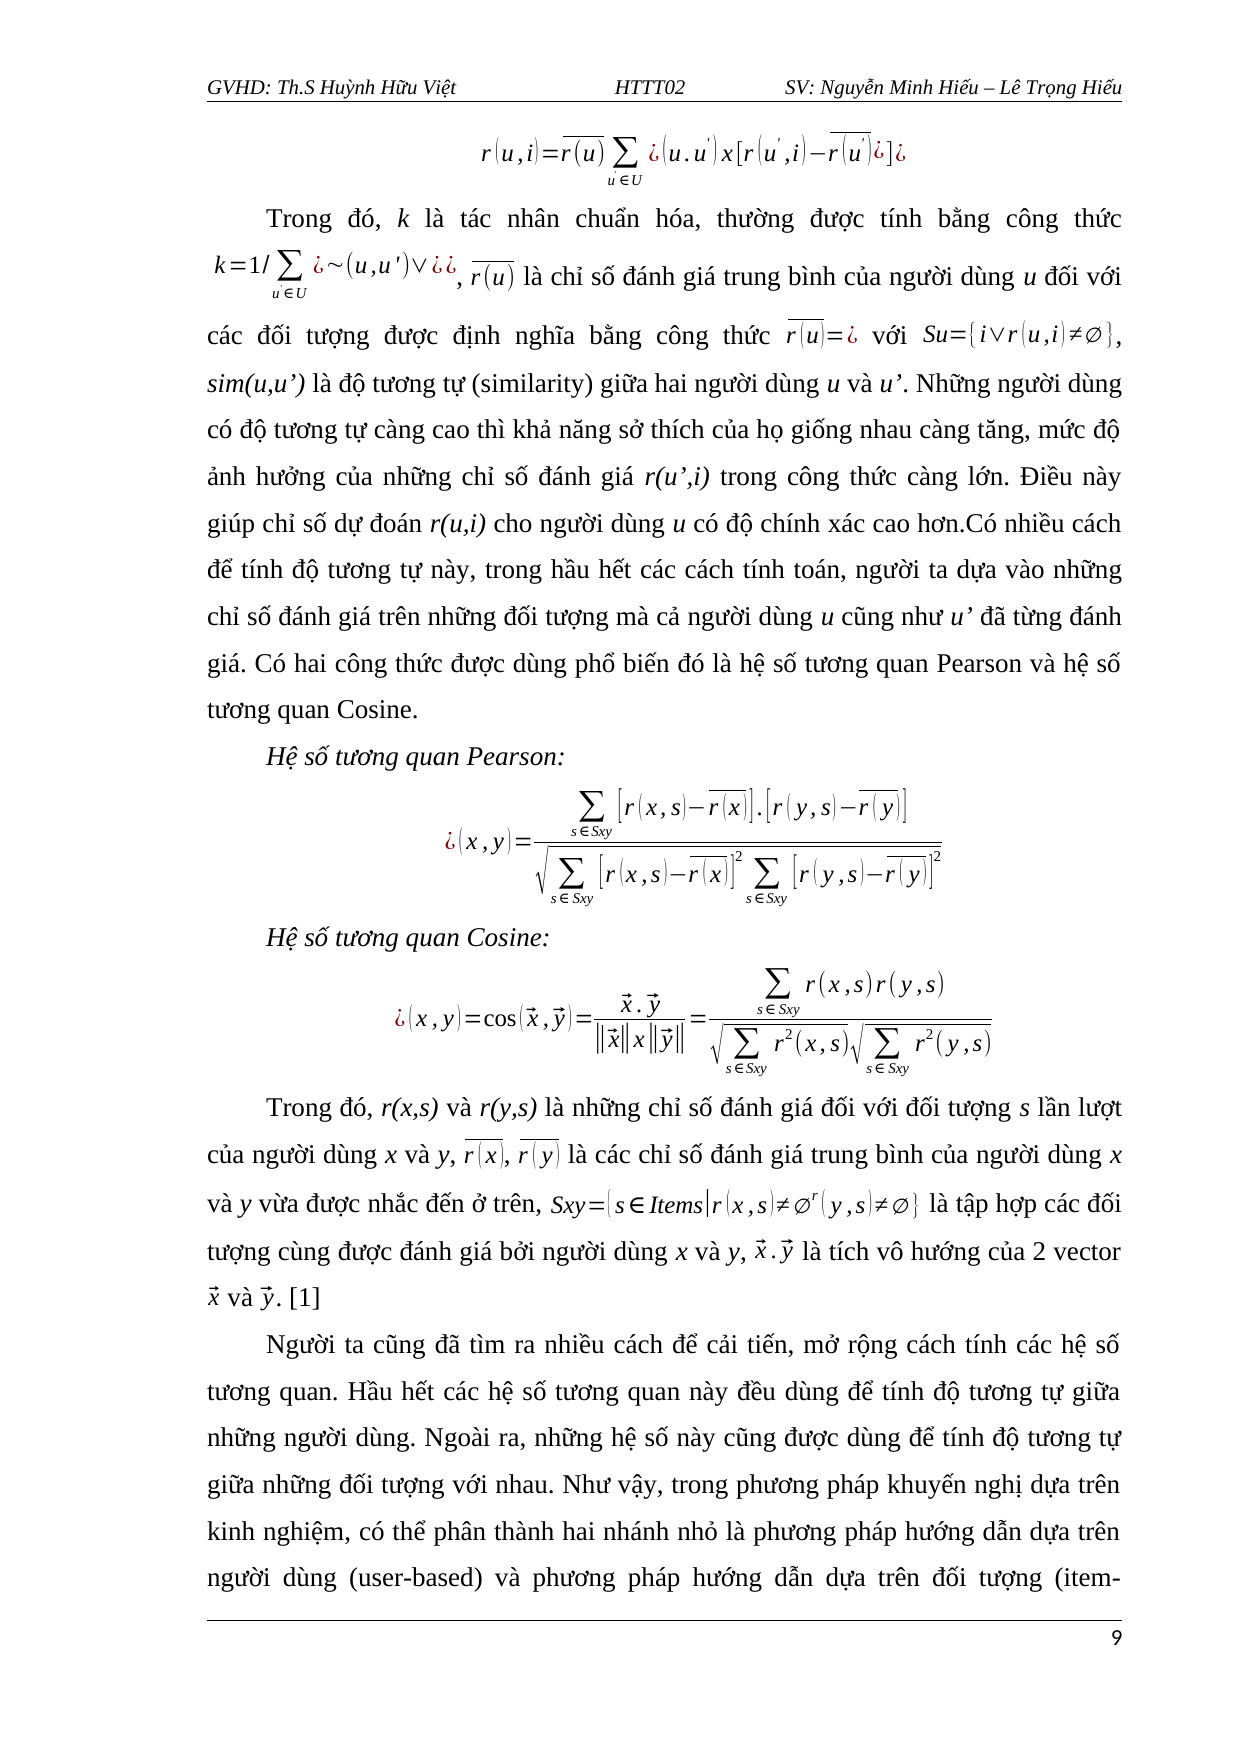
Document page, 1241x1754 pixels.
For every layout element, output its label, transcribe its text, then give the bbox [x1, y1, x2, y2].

text Trong đó, k là tác nhân chuẩn hóa, thường được tính bằng công thức , là chỉ số đánh giá trung bình của người dùng u đối với các đối tượng được định nghĩa bằng công thức với , sim(u,u’) là độ tương tự (similarity) giữa hai người dùng u và u’. Những người dùng có độ tương tự càng cao thì khả năng sở thích của họ giống nhau càng tăng, mức độ ảnh hưởng của những chỉ số đánh giá r(u’,i) trong công thức càng lớn. Điều này giúp chỉ số dự đoán r(u,i) cho người dùng u có độ chính xác cao hơn.Có nhiều cách để tính độ tương tự này, trong hầu hết các cách tính toán, người ta dựa vào những chỉ số đánh giá trên những đối tượng mà cả người dùng u cũng như u’ đã từng đánh giá. Có hai công thức được dùng phổ biến đó là hệ số tương quan Pearson và hệ số tương quan Cosine. [207, 202, 1122, 724]
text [207, 1328, 1122, 1593]
text Hệ số tương quan Pearson: [207, 740, 1122, 771]
text Hệ số tương quan Cosine: [207, 921, 1122, 952]
text Trong đó, r(x,s) và r(y,s) là những chỉ số đánh giá đối với đối tượng s lần lượt của người dùng x và y, , là các chỉ số đánh giá trung bình của người dùng x và y vừa được nhắc đến ở trên, là tập hợp các đối tượng cùng được đánh giá bởi người dùng x và y, là tích vô hướng của 2 vector và . [1] [207, 1091, 1122, 1313]
